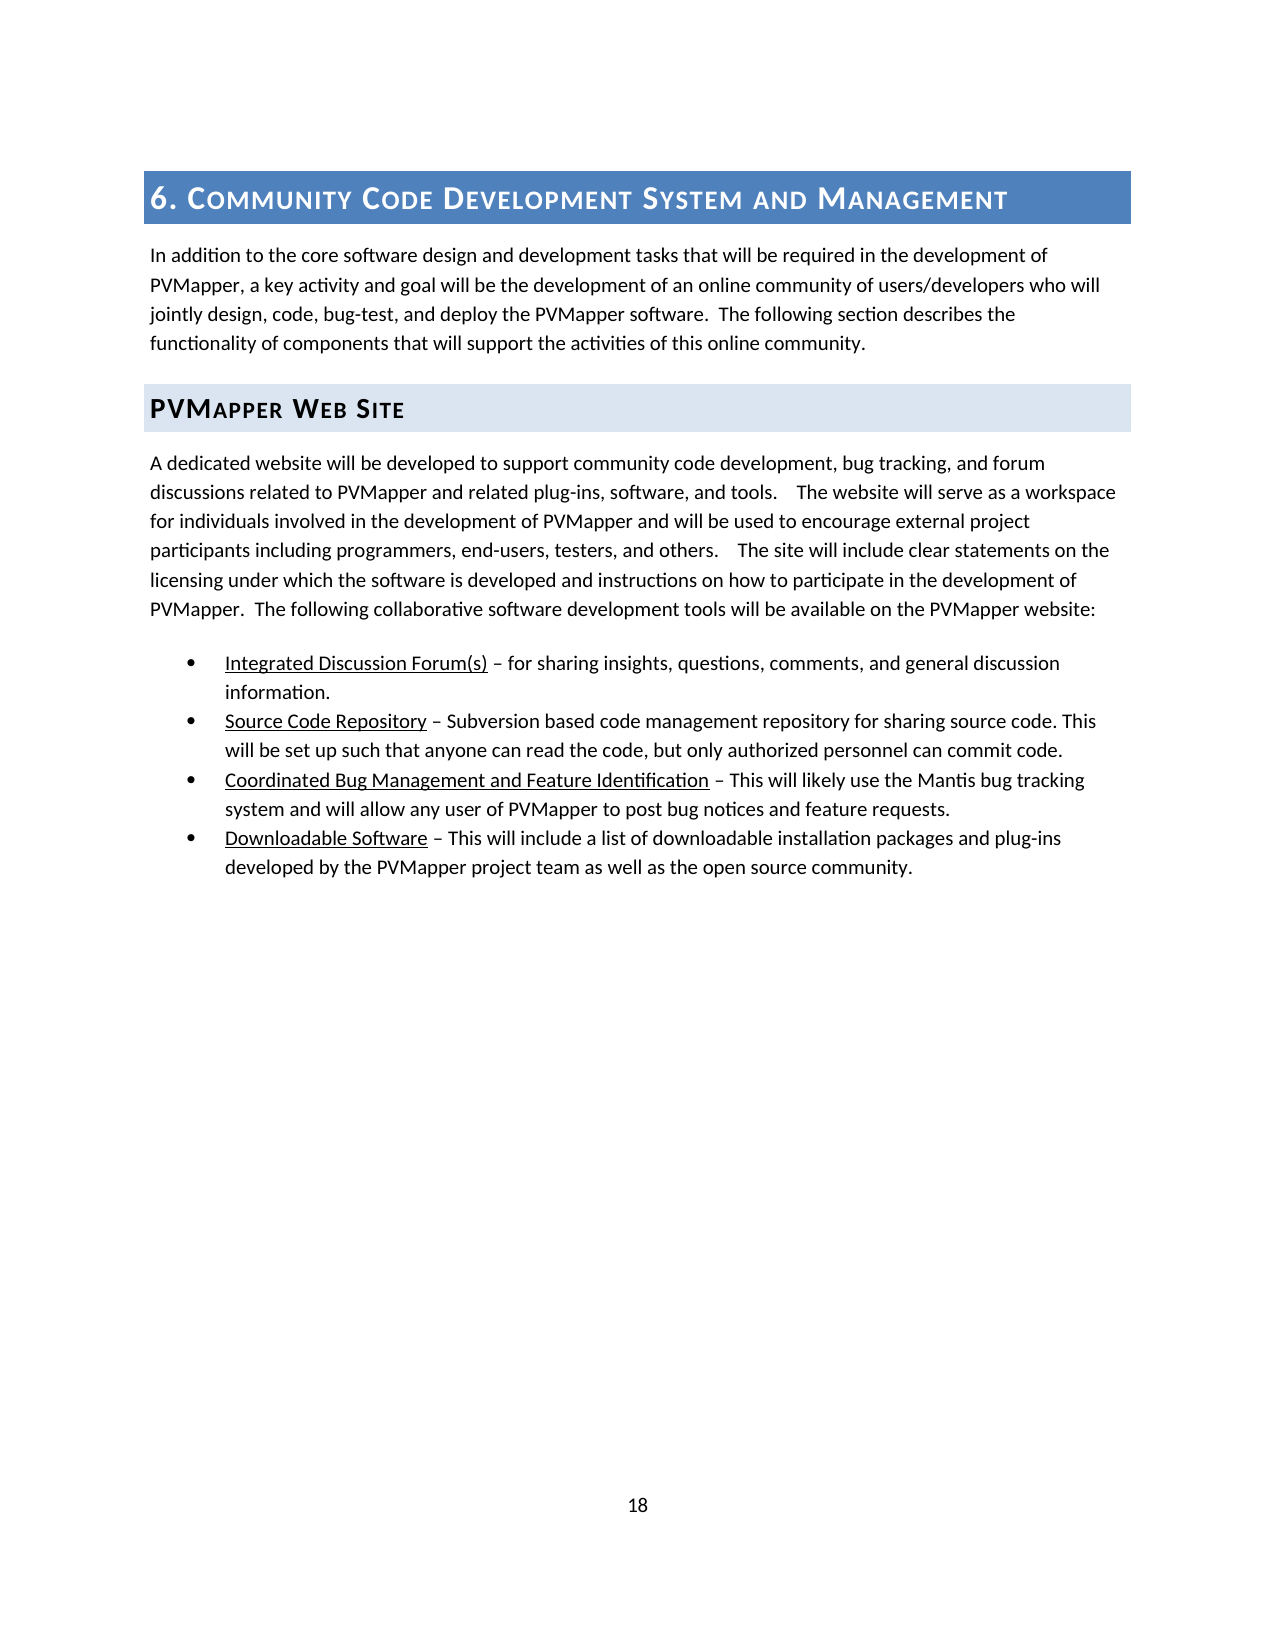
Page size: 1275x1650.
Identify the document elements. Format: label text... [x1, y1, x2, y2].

list Source Code Repository – Subversion based code management repository for sharing source code. This will be set up such that anyone can read the code, but only authorized personnel can commit code. [187, 708, 1125, 763]
list Integrated Discussion Forum(s) – for sharing insights, questions, comments, and general discussion information. [187, 650, 1125, 705]
text In addition to the core software design and development tasks that will be required in the development of PVMapper, a key activity and goal will be the development of an online community of users/developers who will jointly design, code, bug-test, and deploy the PVMapper software. The following section describes the functionality of components that will support the activities of this online community. [150, 243, 1125, 356]
subtitle Community Code Development System and Management [150, 177, 1125, 218]
list Coordinated Bug Management and Feature Identification – This will likely use the Mantis bug tracking system and will allow any user of PVMapper to post bug notices and feature requests. [187, 767, 1125, 821]
subtitle PVMapper Web Site [150, 391, 1125, 426]
text A dedicated website will be developed to support community code development, bug tracking, and forum discussions related to PVMapper and related plug-ins, software, and tools. The website will serve as a workspace for individuals involved in the development of PVMapper and will be used to encourage external project participants including programmers, end-users, testers, and others. The site will include clear statements on the licensing under which the software is developed and instructions on how to participate in the development of PVMapper. The following collaborative software development tools will be available on the PVMapper website: [150, 450, 1125, 621]
list Downloadable Software – This will include a list of downloadable installation packages and plug-ins developed by the PVMapper project team as well as the open source community. [187, 825, 1125, 880]
